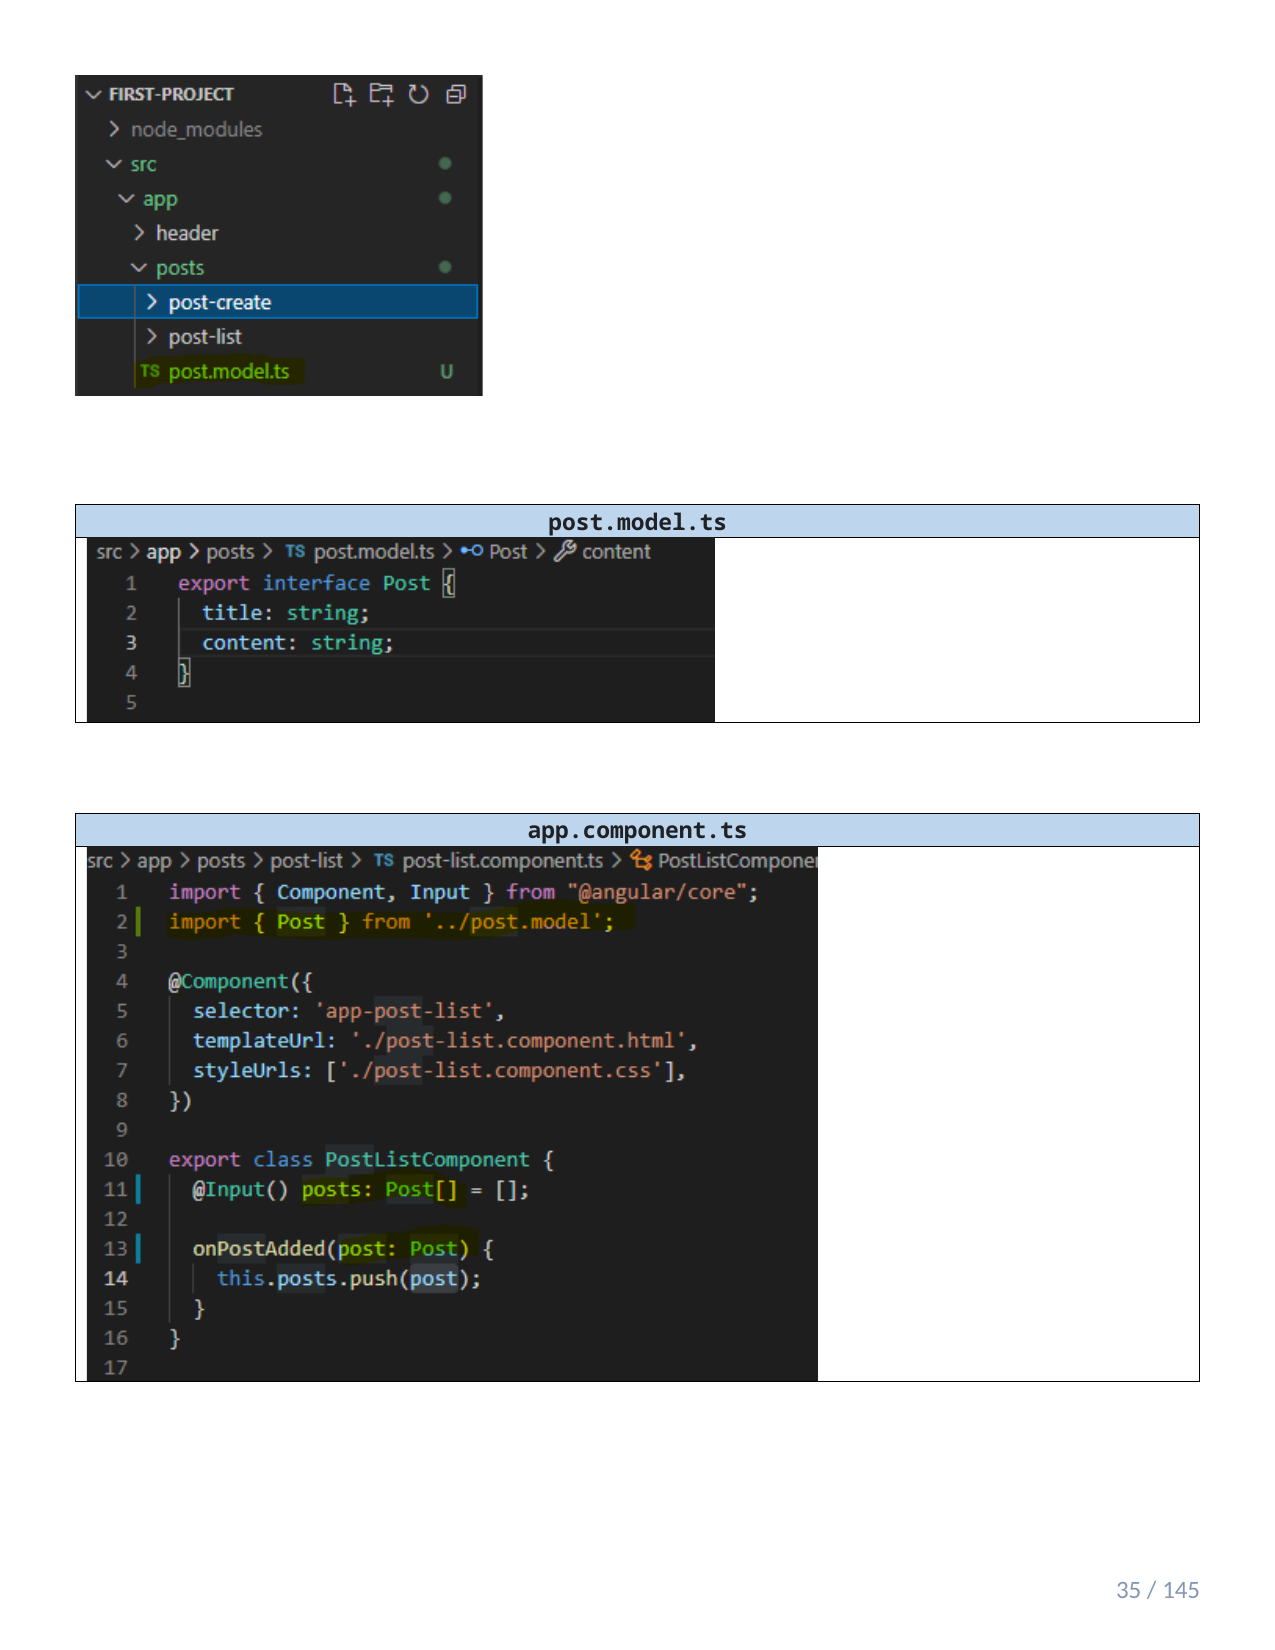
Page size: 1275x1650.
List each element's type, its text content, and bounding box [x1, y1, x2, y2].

table_cell [818, 847, 1199, 1381]
table_cell [76, 538, 86, 722]
table_cell [76, 847, 86, 1381]
table_header app.component.ts [76, 814, 1199, 846]
picture [86, 846, 818, 1381]
picture [75, 75, 483, 396]
table_header post.model.ts [76, 505, 1199, 537]
picture [86, 537, 715, 722]
table_cell [715, 538, 1199, 722]
